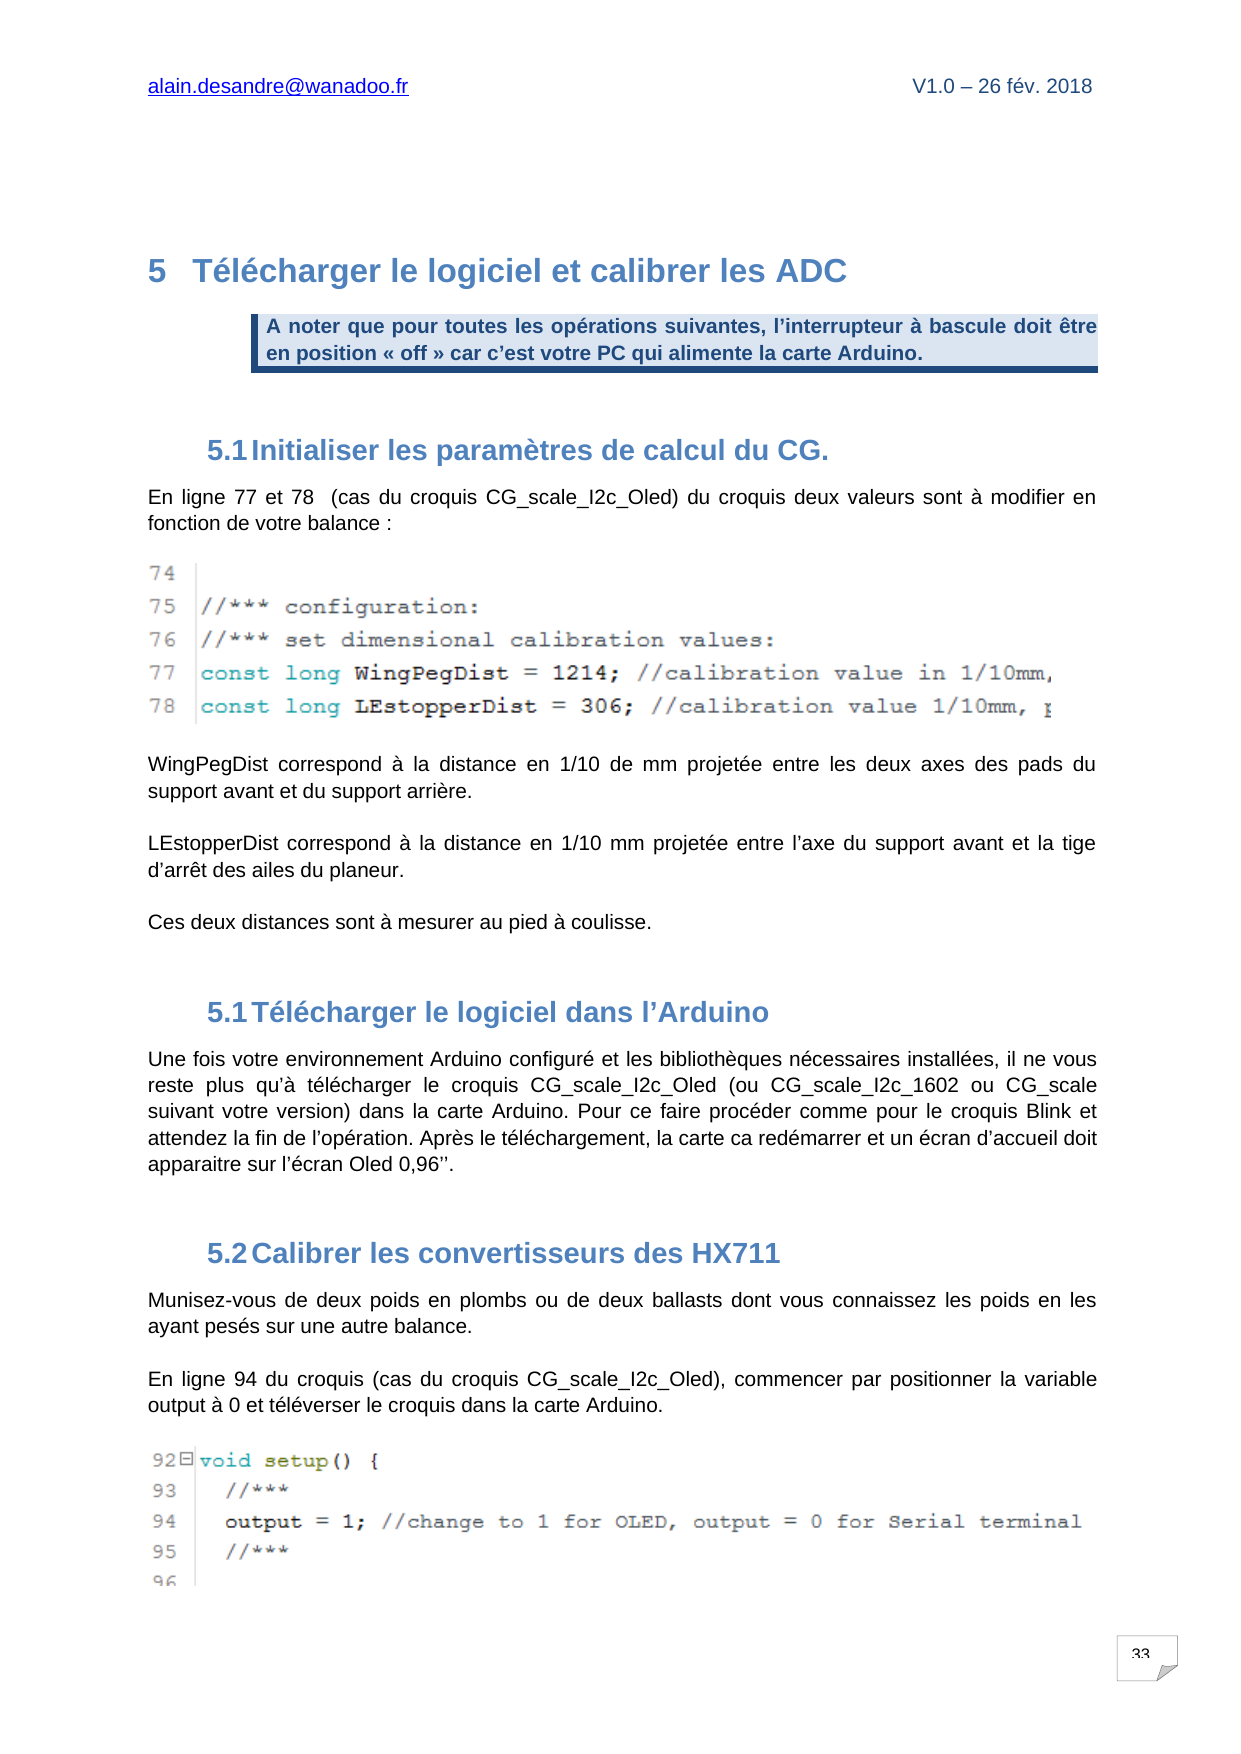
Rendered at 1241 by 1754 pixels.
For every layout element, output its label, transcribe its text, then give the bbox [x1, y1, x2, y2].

text WingPegDist correspond à la distance en 1/10 de mm projetée entre les deux axes des pads du support avant et du support arrière. [148, 752, 1098, 802]
text En ligne 77 et 78 (cas du croquis CG_scale_I2c_Oled) du croquis deux valeurs sont à modifier en fonction de votre balance : [148, 485, 1098, 535]
picture [147, 563, 1051, 724]
picture [147, 1446, 1099, 1586]
text Une fois votre environnement Arduino configuré et les bibliothèques nécessaires installées, il ne vous reste plus qu’à télécharger le croquis CG_scale_I2c_Oled (ou CG_scale_I2c_1602 ou CG_scale suivant votre version) dans la carte Arduino. Pour ce faire procéder comme pour le croquis Blink et attendez la fin de l’opération. Après le téléchargement, la carte ca redémarrer et un écran d’accueil doit apparaitre sur l’écran Oled 0,96’’. [148, 1046, 1098, 1176]
subtitle Initialiser les paramètres de calcul du CG. [207, 433, 1098, 467]
subtitle Télécharger le logiciel et calibrer les ADC [148, 251, 1098, 289]
text Ces deux distances sont à mesurer au pied à coulisse. [148, 910, 1098, 934]
text LEstopperDist correspond à la distance en 1/10 mm projetée entre l’axe du support avant et la tige d’arrêt des ailes du planeur. [148, 831, 1098, 881]
subtitle Télécharger le logiciel dans l’Arduino [207, 995, 1098, 1028]
text A noter que pour toutes les opérations suivantes, l’interrupteur à bascule doit être en position « off » car c’est votre PC qui alimente la carte Arduino. [258, 314, 1098, 366]
text Munisez-vous de deux poids en plombs ou de deux ballasts dont vous connaissez les poids en les ayant pesés sur une autre balance. [148, 1288, 1098, 1338]
subtitle Calibrer les convertisseurs des HX711 [207, 1236, 1098, 1270]
text En ligne 94 du croquis (cas du croquis CG_scale_I2c_Oled), commencer par positionner la variable output à 0 et téléverser le croquis dans la carte Arduino. [148, 1367, 1098, 1417]
